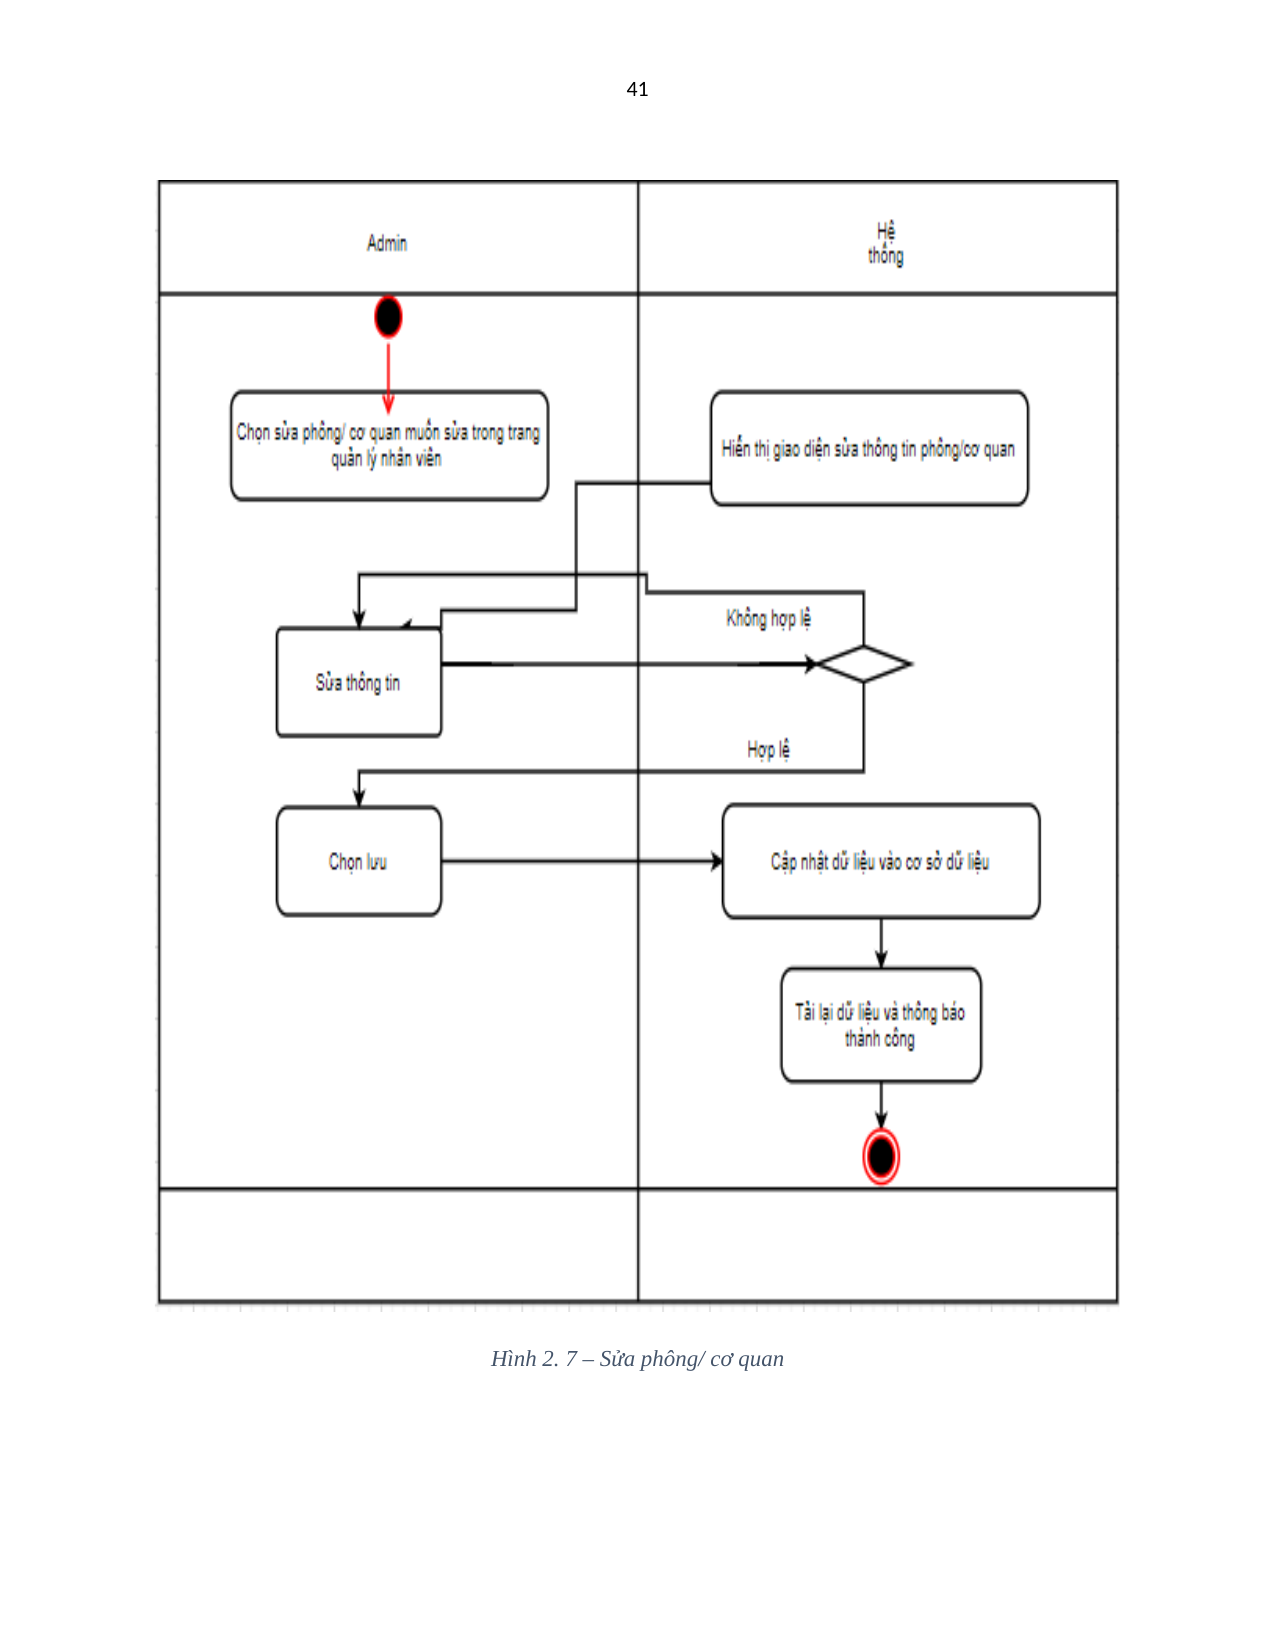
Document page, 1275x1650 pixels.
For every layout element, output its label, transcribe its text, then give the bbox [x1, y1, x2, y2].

picture [154, 180, 1121, 1312]
text Hình 2. 7 – Sửa phông/ cơ quan [150, 1346, 1125, 1372]
